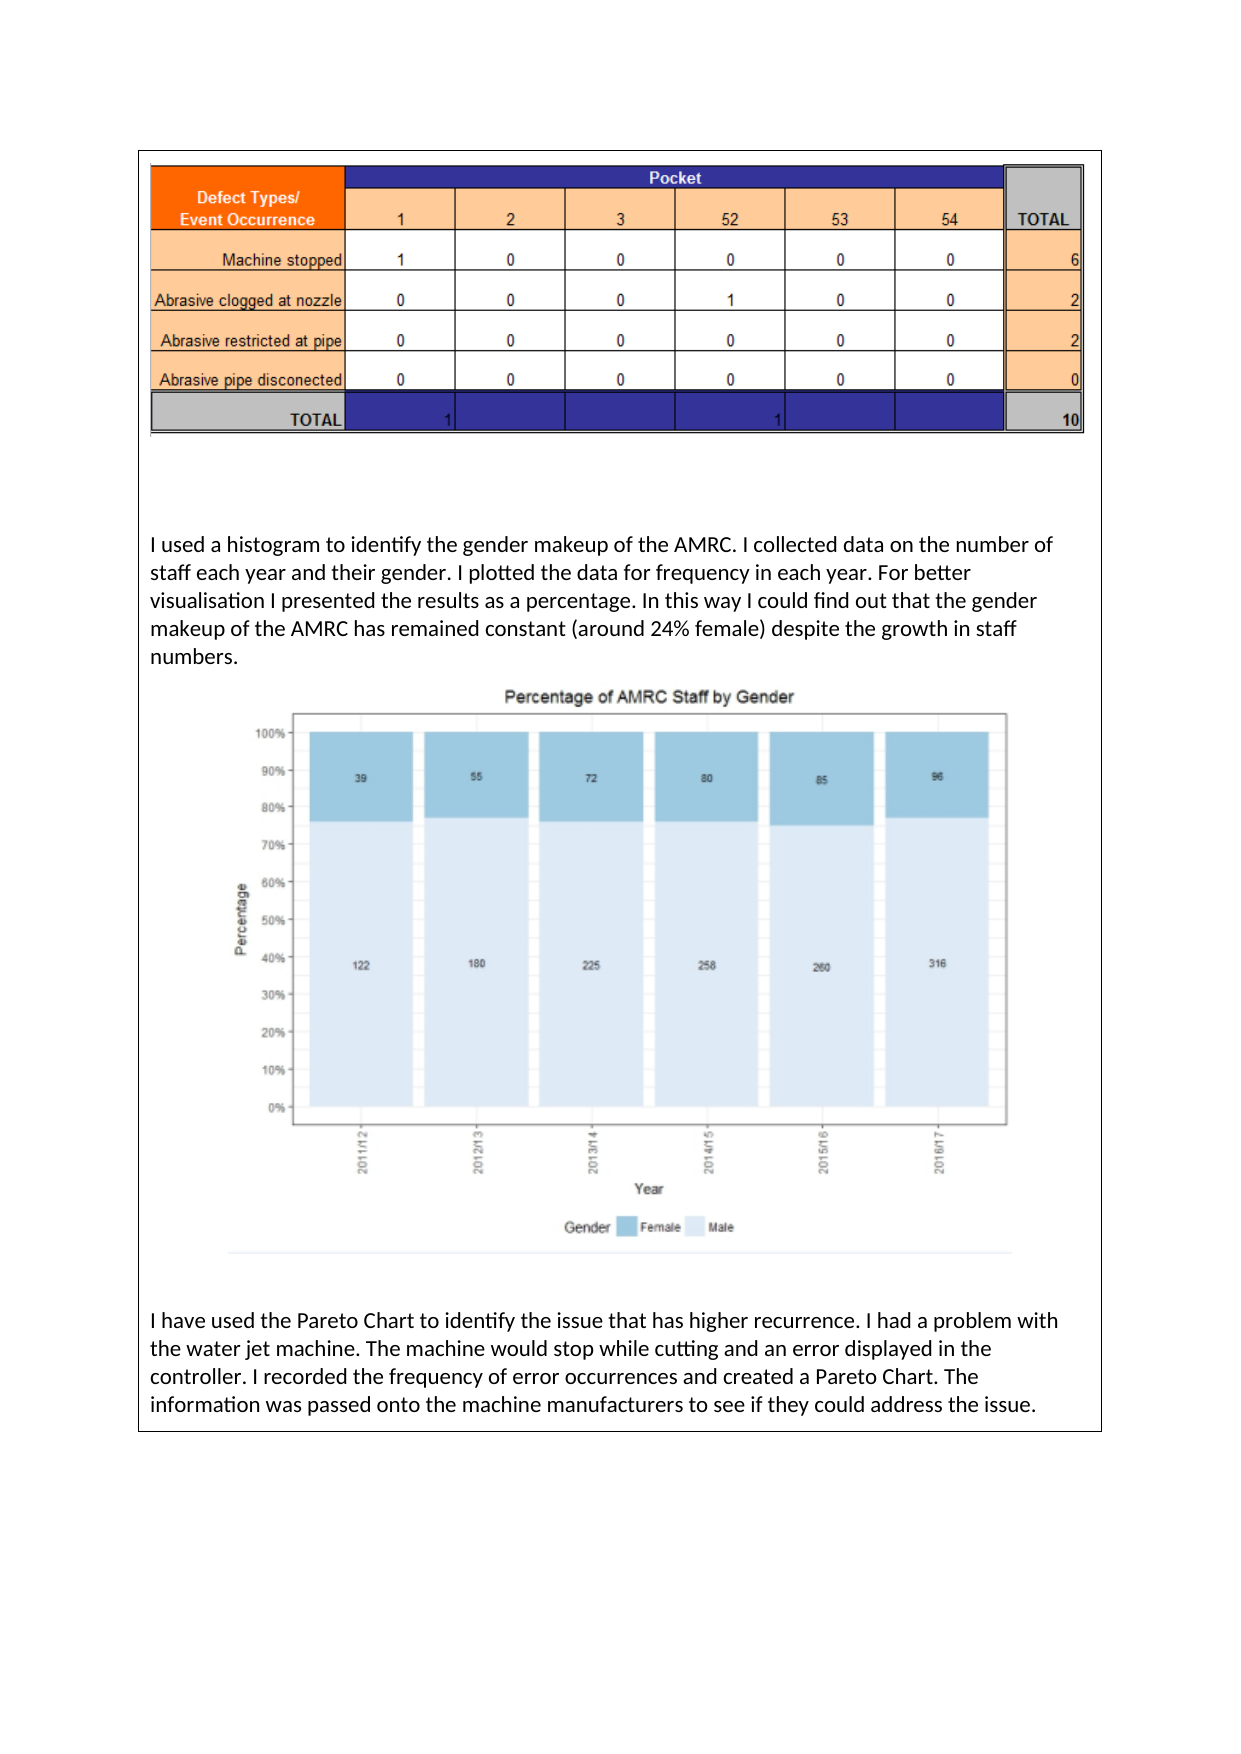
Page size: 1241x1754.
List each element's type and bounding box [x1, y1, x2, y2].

table_cell [139, 151, 1101, 1431]
picture [150, 163, 1089, 437]
picture [227, 682, 1013, 1254]
